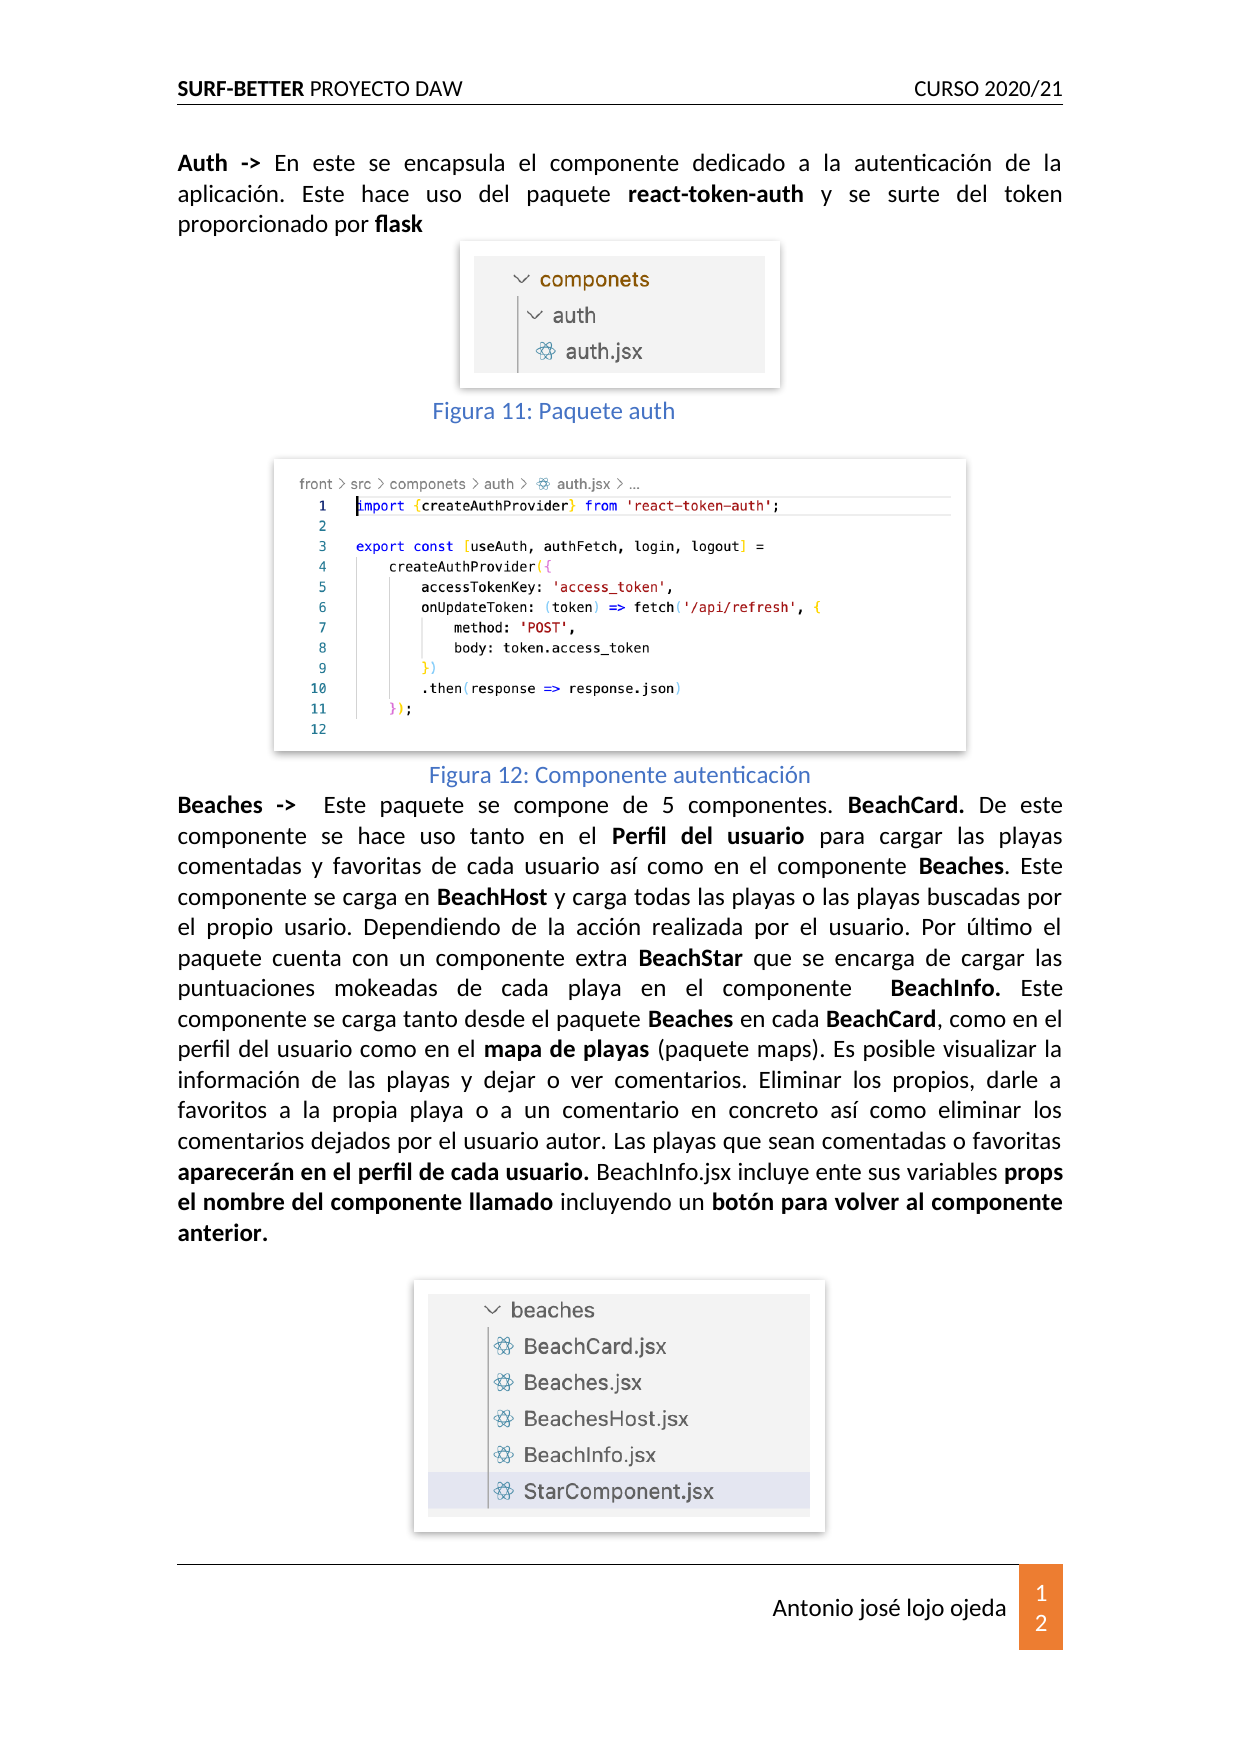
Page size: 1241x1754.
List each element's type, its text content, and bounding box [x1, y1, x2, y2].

text Figura 11: Paquete auth [177, 396, 1063, 426]
picture [289, 473, 951, 737]
picture [428, 1294, 810, 1517]
text Auth -> En este se encapsula el componente dedicado a la autenticación de la aplicación. Este hace uso del paquete react-token-auth y se surte del token proporcionado por flask [177, 148, 1063, 239]
text Figura 12: Componente autenticación [177, 759, 1063, 789]
picture [474, 256, 765, 373]
text Beaches -> Este paquete se compone de 5 componentes. BeachCard. De este componente se hace uso tanto en el Perfil del usuario para cargar las playas comentadas y favoritas de cada usuario así como en el componente Beaches. Este componente se carga en BeachHost y carga todas las playas o las playas buscadas por el propio usario. Dependiendo de la acción realizada por el usuario. Por último el paquete cuenta con un componente extra BeachStar que se encarga de cargar las puntuaciones mokeadas de cada playa en el componente BeachInfo. Este componente se carga tanto desde el paquete Beaches en cada BeachCard, como en el perfil del usuario como en el mapa de playas (paquete maps). Es posible visualizar la información de las playas y dejar o ver comentarios. Eliminar los propios, darle a favoritos a la propia playa o a un comentario en concreto así como eliminar los comentarios dejados por el usuario autor. Las playas que sean comentadas o favoritas aparecerán en el perfil de cada usuario. BeachInfo.jsx incluye ente sus variables props el nombre del componente llamado incluyendo un botón para volver al componente anterior. [177, 789, 1063, 1247]
